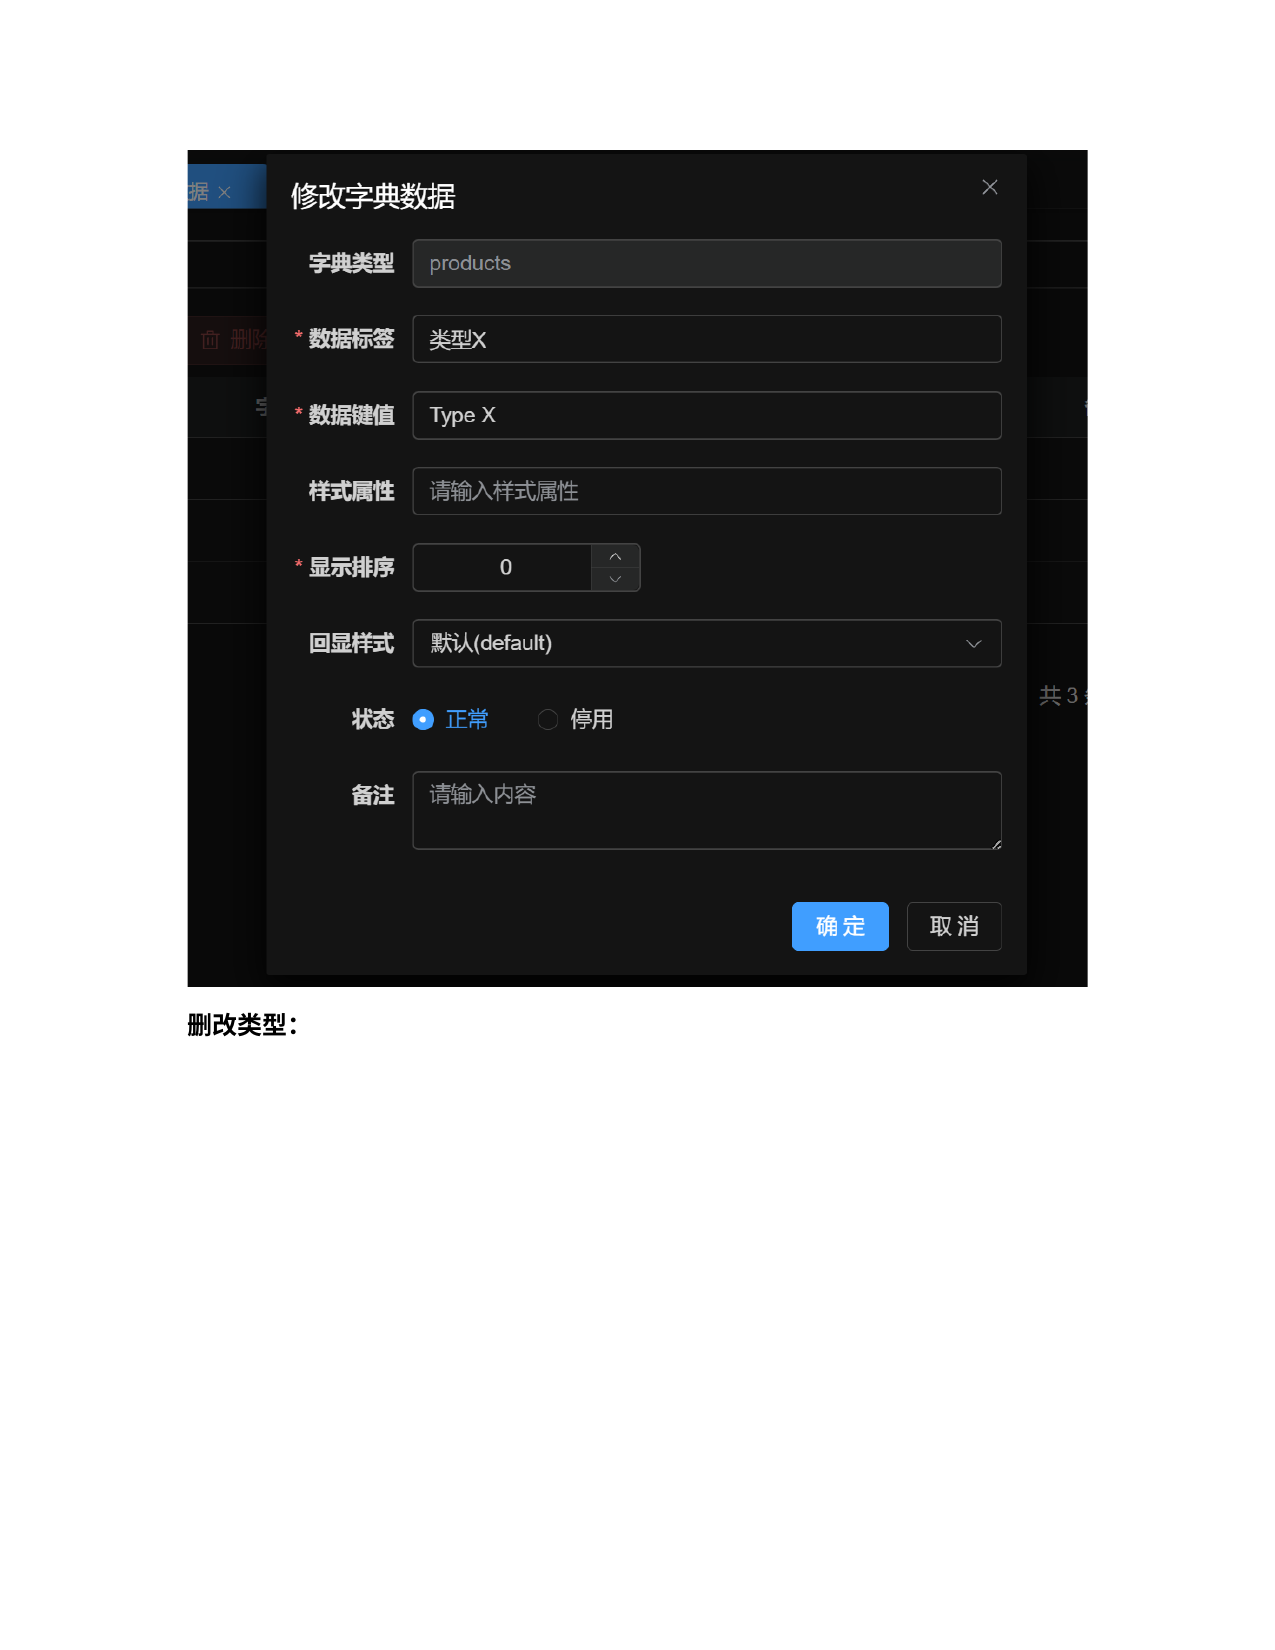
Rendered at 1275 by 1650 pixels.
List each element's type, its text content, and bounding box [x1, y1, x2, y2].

picture [187, 150, 1088, 987]
text 删改类型： [187, 1005, 1087, 1042]
